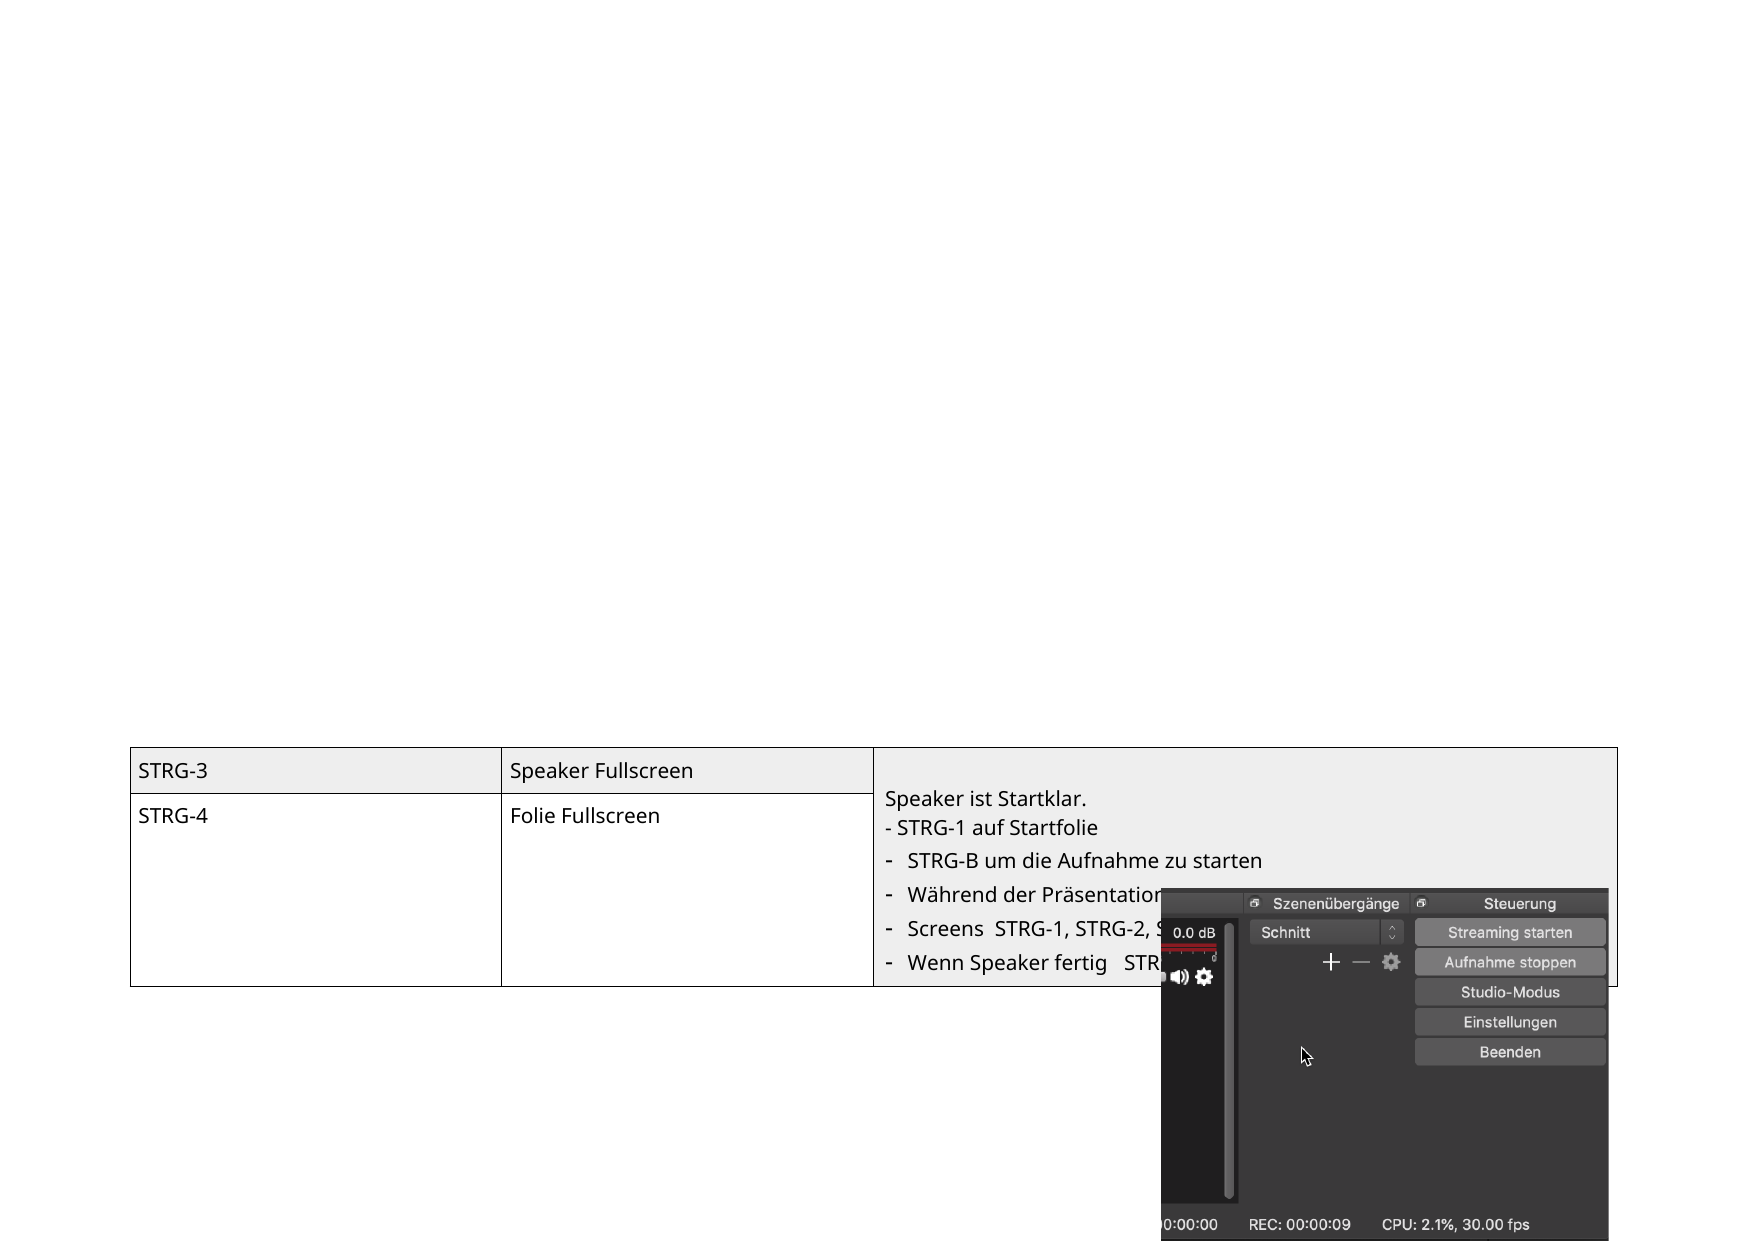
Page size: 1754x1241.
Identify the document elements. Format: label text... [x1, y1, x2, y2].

table_cell STRG-4 [131, 794, 501, 986]
picture [1160, 888, 1609, 1241]
table_cell Speaker Fullscreen [502, 748, 873, 793]
table_cell STRG-3 [131, 748, 501, 793]
table_cell Folie Fullscreen [502, 794, 873, 986]
